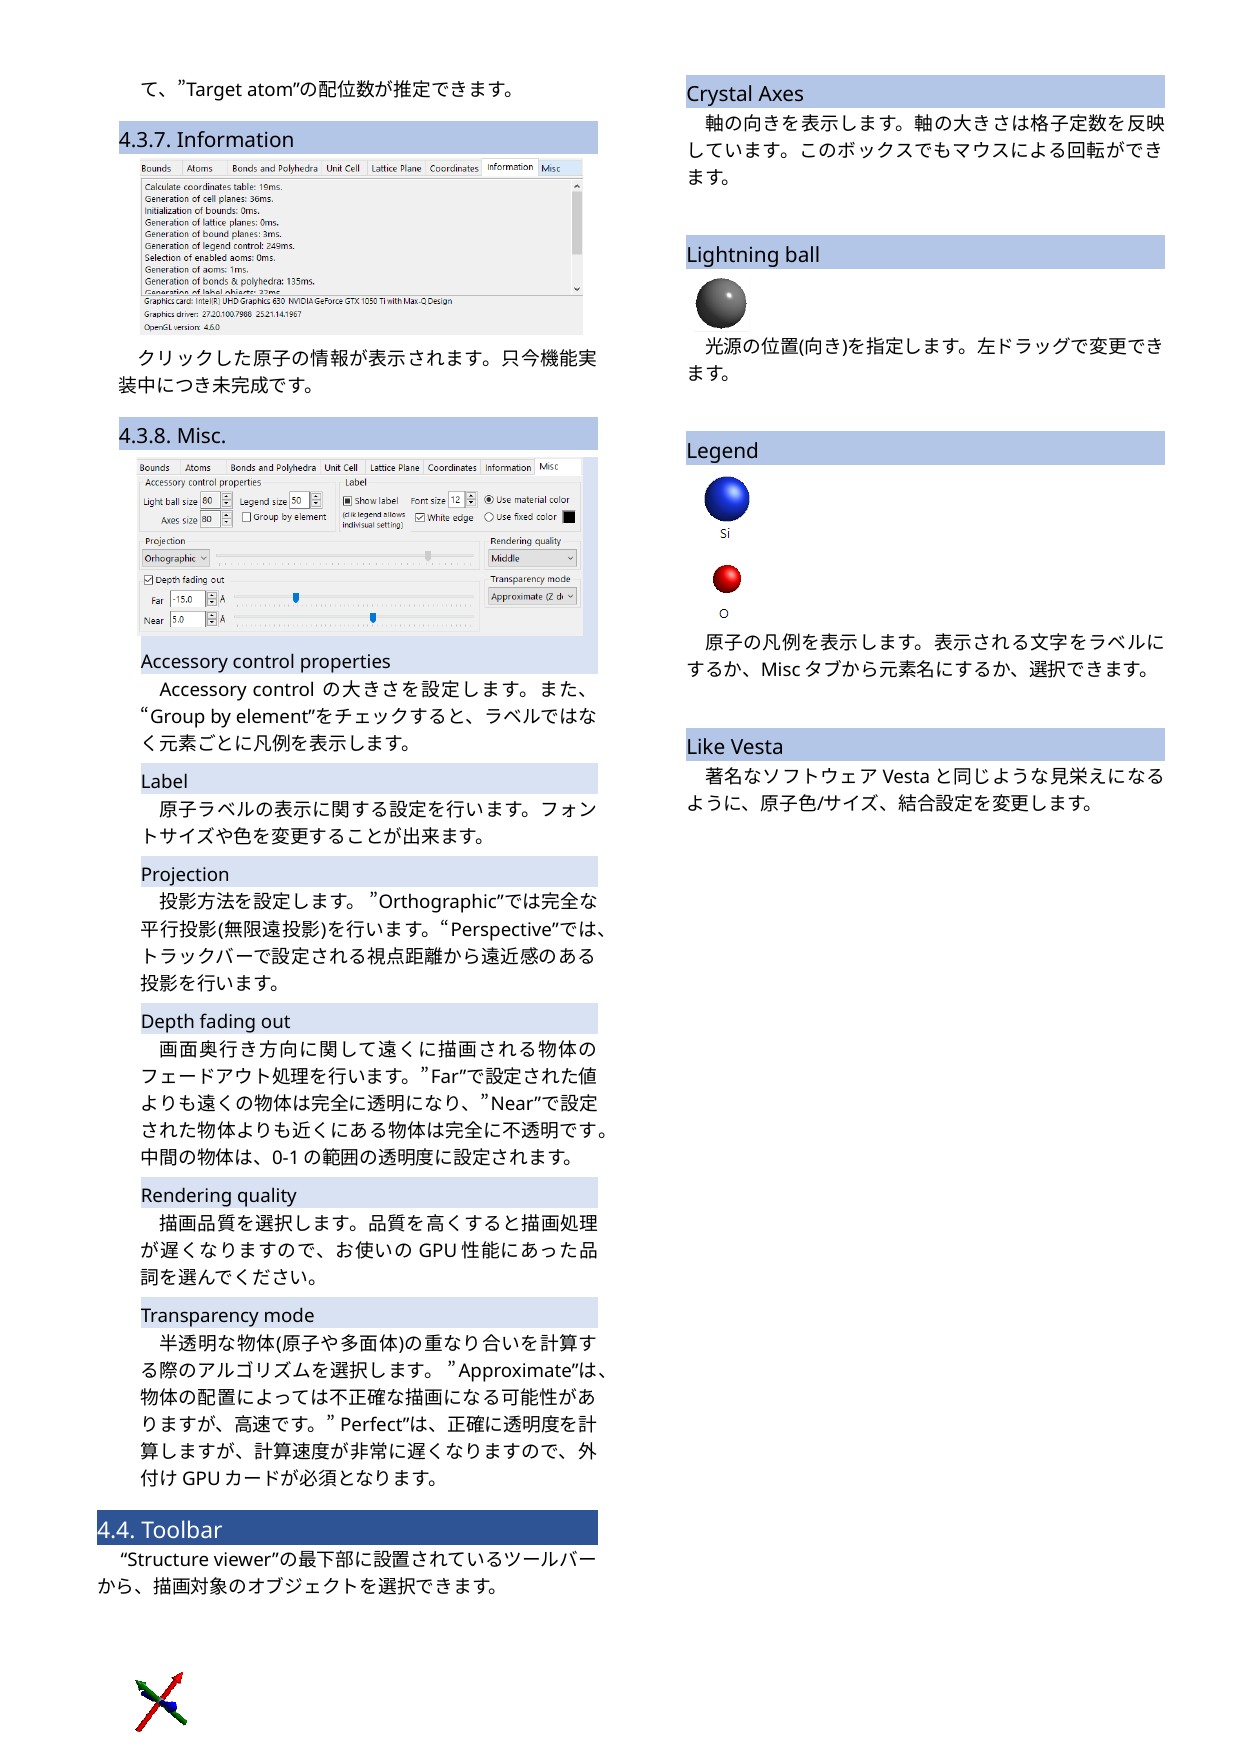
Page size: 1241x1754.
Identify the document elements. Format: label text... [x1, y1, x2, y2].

subtitle 4.3.7. Information [119, 121, 598, 154]
text 原子ラベルの表示に関する設定を行います。フォントサイズや色を変更することが出来ます。 [141, 794, 598, 848]
picture [704, 476, 752, 629]
text 著名なソフトウェアVestaと同じような見栄えになるように、原子色/サイズ、結合設定を変更します。 [686, 761, 1165, 816]
subtitle Legend [686, 431, 1165, 465]
subtitle Label [141, 763, 598, 794]
text 投影方法を設定します。 ”Orthographic”では完全な平行投影(無限遠投影)を行います。“Perspective”では、トラックバーで設定される視点距離から遠近感のある投影を行います。 [141, 887, 598, 996]
text 軸の向きを表示します。軸の大きさは格子定数を反映しています。このボックスでもマウスによる回転ができます。 [686, 108, 1165, 189]
subtitle Like Vesta [686, 728, 1165, 761]
text 光源の位置(向き)を指定します。左ドラッグで変更できます。 [686, 269, 1165, 386]
text “Structure viewer”の最下部に設置されているツールバーから、描画対象のオブジェクトを選択できます。 [97, 1545, 598, 1599]
text 画面奥行き方向に関して遠くに描画される物体のフェードアウト処理を行います。”Far”で設定された値よりも遠くの物体は完全に透明になり、”Near”で設定された物体よりも近くにある物体は完全に不透明です。中間の物体は、0-1の範囲の透明度に設定されます。 [141, 1034, 598, 1170]
picture [136, 457, 583, 636]
text 描画品質を選択します。品質を高くすると描画処理が遅くなりますので、お使いのGPU性能にあった品詞を選んでください。 [141, 1208, 598, 1290]
subtitle Rendering quality [141, 1177, 598, 1208]
subtitle Transparency mode [141, 1297, 598, 1328]
text 原子の凡例を表示します。表示される文字をラベルにするか、Miscタブから元素名にするか、選択できます。 [686, 465, 1165, 682]
subtitle Depth fading out [141, 1003, 598, 1034]
subtitle 4.4. Toolbar [97, 1510, 598, 1545]
picture [126, 1660, 196, 1737]
picture [139, 158, 583, 334]
subtitle 4.3.8. Misc. [119, 417, 598, 450]
text Accessory control の大きさを設定します。また、“Group by element”をチェックすると、ラベルではなく元素ごとに凡例を表示します。 [141, 674, 598, 756]
subtitle Lightning ball [686, 235, 1165, 269]
text 左のテーブルの情報をグラフ化したものです。“Bar width” を適当な太さに調整することによって、”Target atom”の配位数が推定できます。 [141, 75, 598, 102]
subtitle Projection [141, 856, 598, 887]
subtitle Crystal Axes [686, 75, 1165, 108]
text 半透明な物体(原子や多面体)の重なり合いを計算する際のアルゴリズムを選択します。 ”Approximate”は、物体の配置によっては不正確な描画になる可能性がありますが、高速です。” Perfect”は、正確に透明度を計算しますが、計算速度が非常に遅くなりますので、外付けGPUカードが必須となります。 [141, 1328, 598, 1491]
picture [693, 276, 750, 332]
